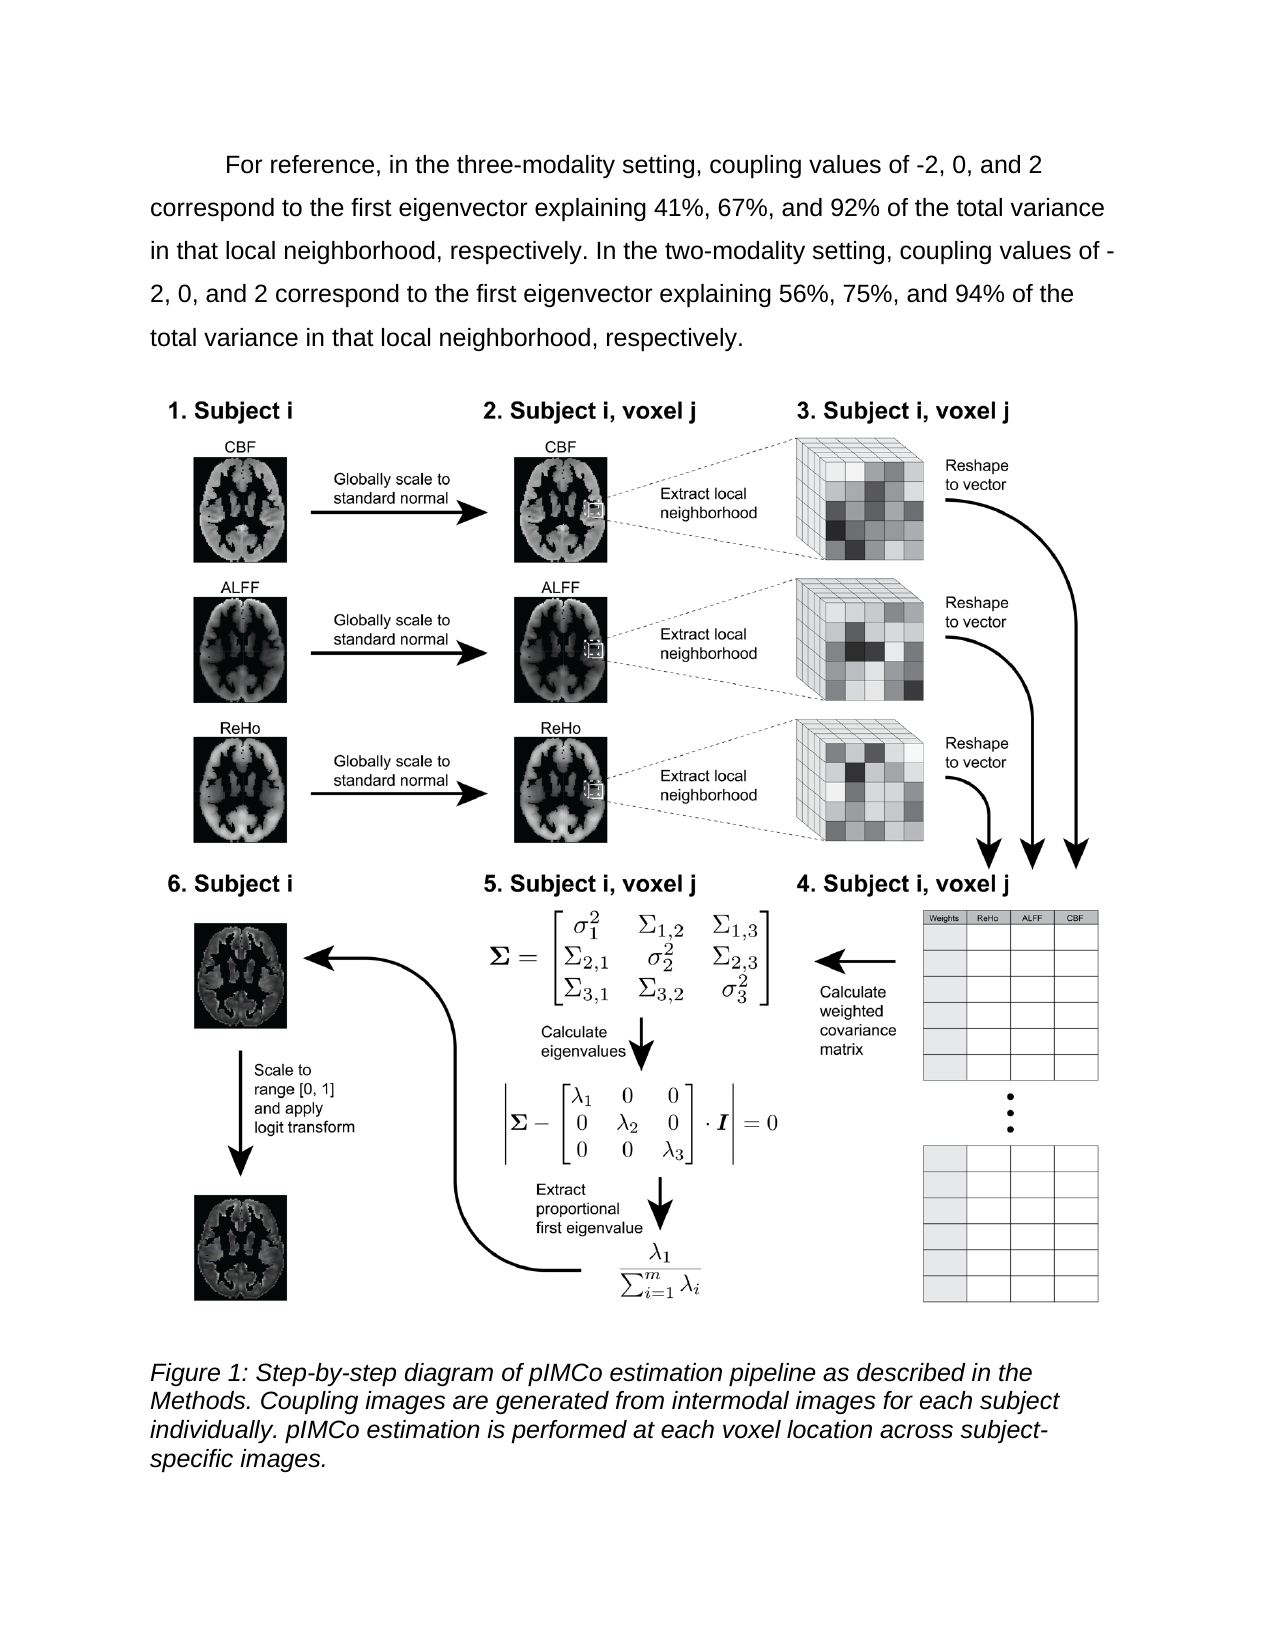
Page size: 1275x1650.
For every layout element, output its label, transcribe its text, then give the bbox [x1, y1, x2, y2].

picture [150, 384, 1125, 1339]
text For reference, in the three-modality setting, coupling values of -2, 0, and 2 correspond to the first eigenvector explaining 41%, 67%, and 92% of the total variance in that local neighborhood, respectively. In the two-modality setting, coupling values of -2, 0, and 2 correspond to the first eigenvector explaining 56%, 75%, and 94% of the total variance in that local neighborhood, respectively. [150, 150, 1125, 351]
text Figure 1: Step-by-step diagram of pIMCo estimation pipeline as described in the Methods. Coupling images are generated from intermodal images for each subject individually. pIMCo estimation is performed at each voxel location across subject-specific images. [150, 1357, 1125, 1472]
